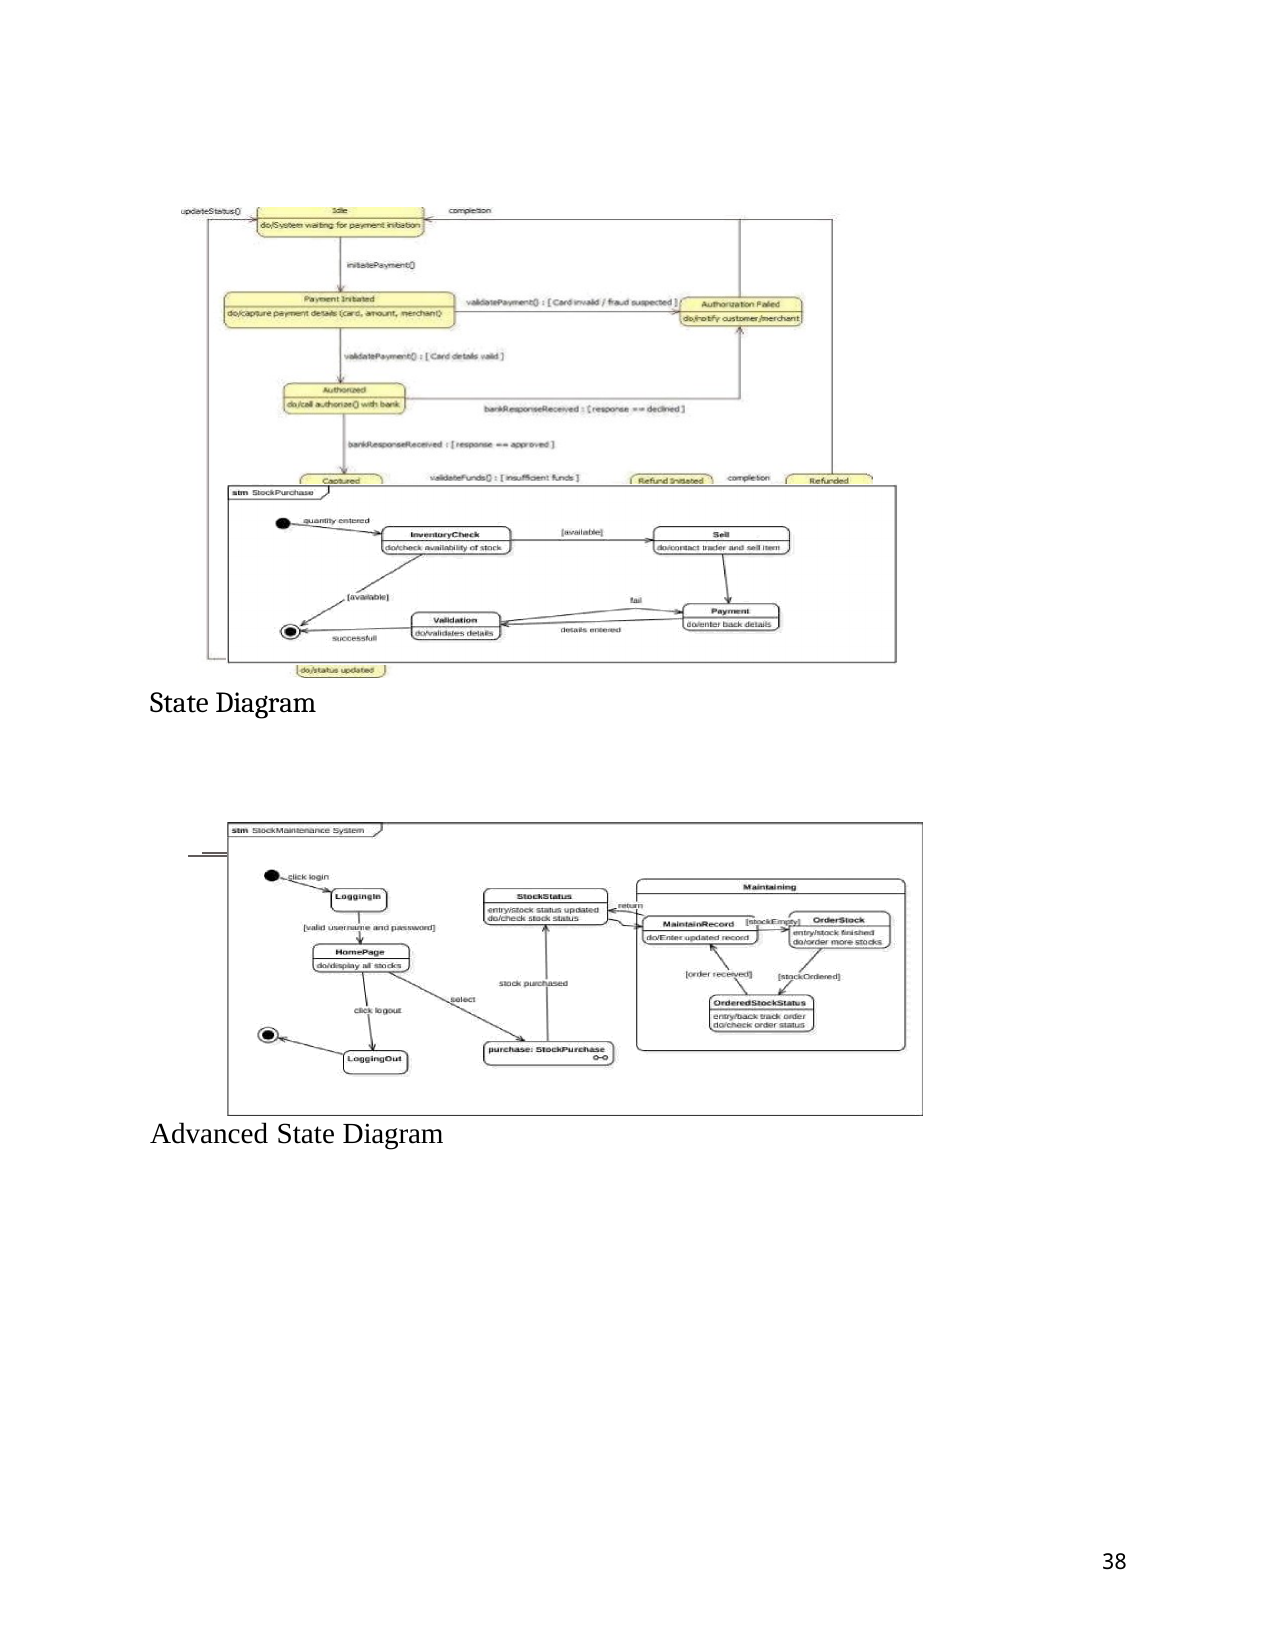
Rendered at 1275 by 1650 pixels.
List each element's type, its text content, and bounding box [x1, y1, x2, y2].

picture [227, 822, 923, 1116]
text Advanced State Diagram [150, 897, 1162, 1149]
picture [181, 207, 898, 678]
